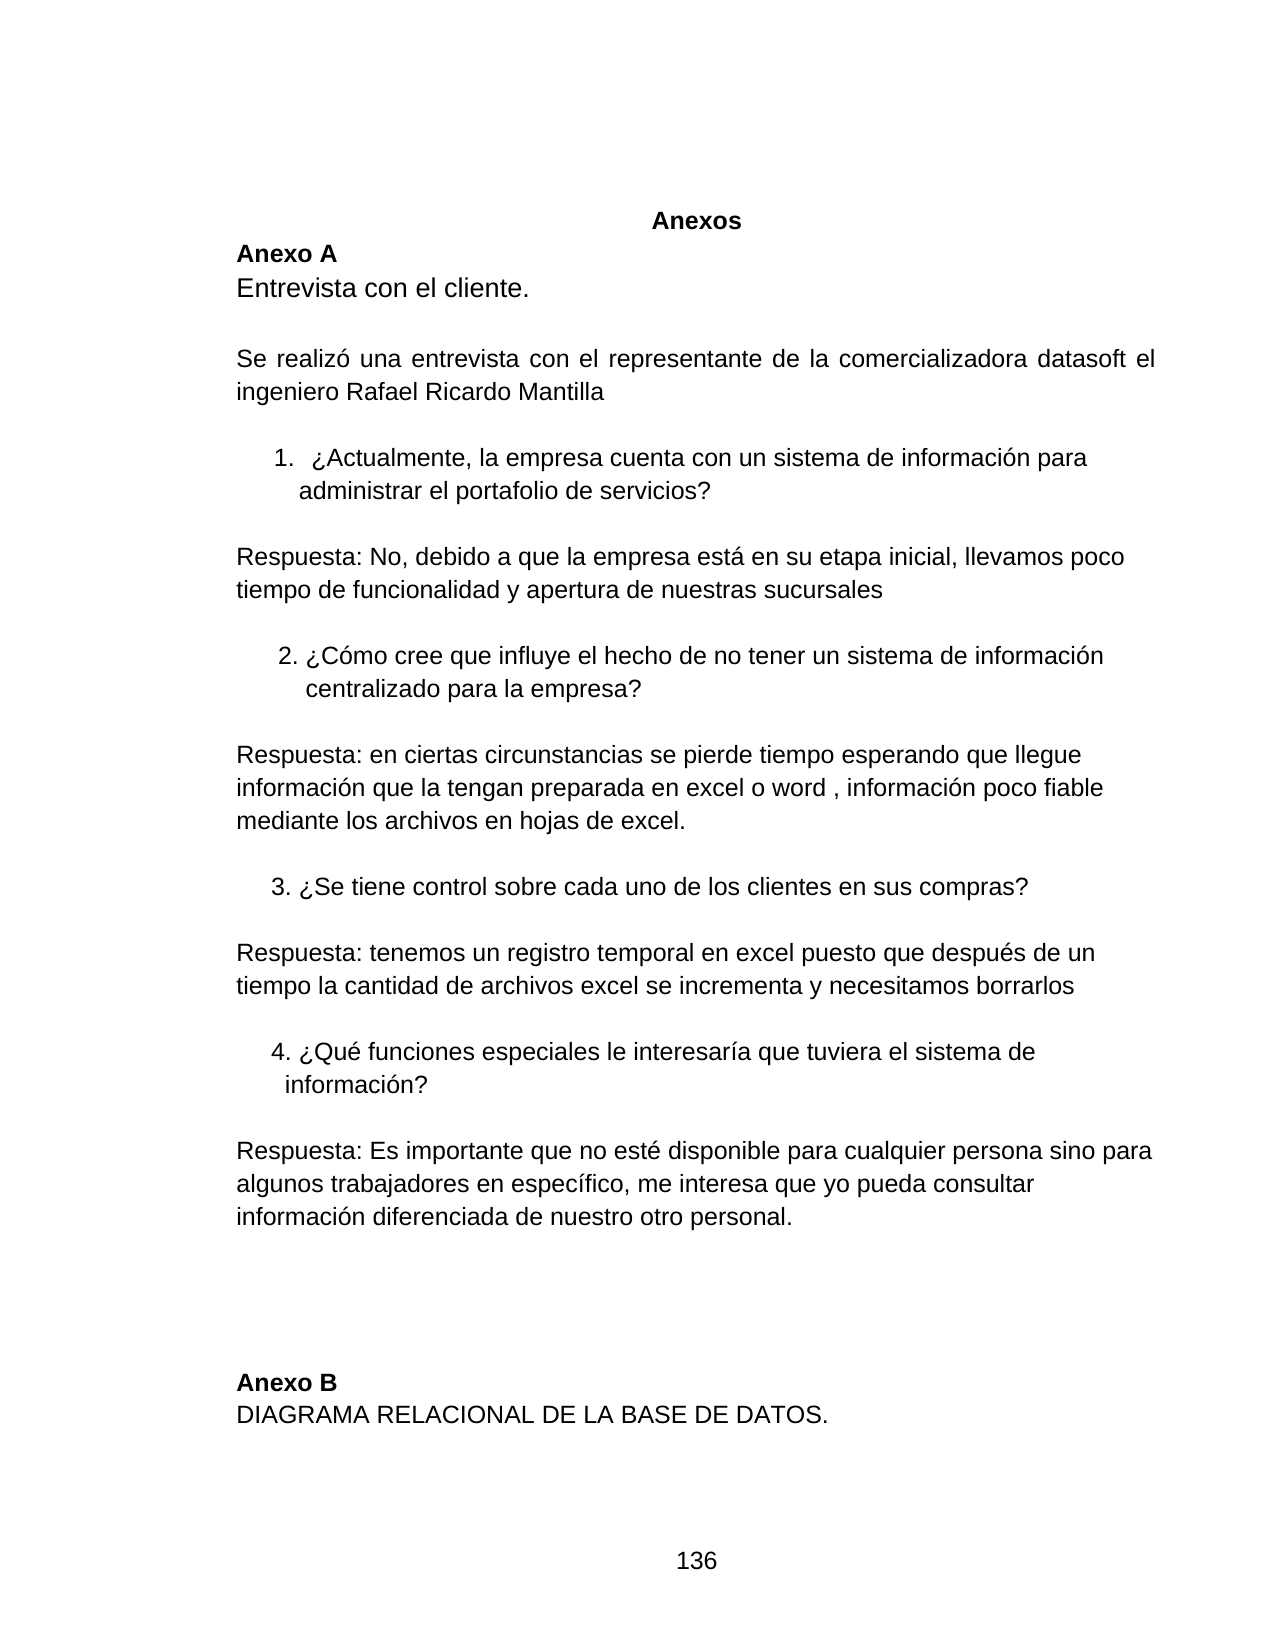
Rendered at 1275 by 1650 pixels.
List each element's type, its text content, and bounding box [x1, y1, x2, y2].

text algunos trabajadores en específico, me interesa que yo pueda consultar información diferenciada de nuestro otro personal. [236, 1169, 1157, 1231]
text 2. ¿Cómo cree que influye el hecho de no tener un sistema de información [236, 641, 1157, 670]
text Respuesta: Es importante que no esté disponible para cualquier persona sino para [236, 1136, 1157, 1165]
subtitle Anexo A [236, 239, 1157, 268]
text centralizado para la empresa? [236, 674, 1157, 703]
text 3. ¿Se tiene control sobre cada uno de los clientes en sus compras? [236, 872, 1157, 901]
text 4. ¿Qué funciones especiales le interesaría que tuviera el sistema de [236, 1037, 1157, 1066]
text DIAGRAMA RELACIONAL DE LA BASE DE DATOS. [236, 1401, 1157, 1429]
text Respuesta: en ciertas circunstancias se pierde tiempo esperando que llegue información que la tengan preparada en excel o word , información poco fiable mediante los archivos en hojas de excel. [236, 740, 1157, 835]
text información? [236, 1070, 1157, 1099]
text Entrevista con el cliente. [236, 272, 1157, 303]
text Respuesta: No, debido a que la empresa está en su etapa inicial, llevamos poco tiempo de funcionalidad y apertura de nuestras sucursales [236, 542, 1157, 604]
subtitle Anexo B [236, 1367, 1157, 1396]
text administrar el portafolio de servicios? [236, 476, 1157, 505]
list ¿Actualmente, la empresa cuenta con un sistema de información para [274, 443, 1157, 472]
subtitle Anexos [236, 206, 1157, 235]
text Respuesta: tenemos un registro temporal en excel puesto que después de un tiempo la cantidad de archivos excel se incrementa y necesitamos borrarlos [236, 938, 1157, 1000]
text Se realizó una entrevista con el representante de la comercializadora datasoft el ingeniero Rafael Ricardo Mantilla [236, 344, 1157, 406]
